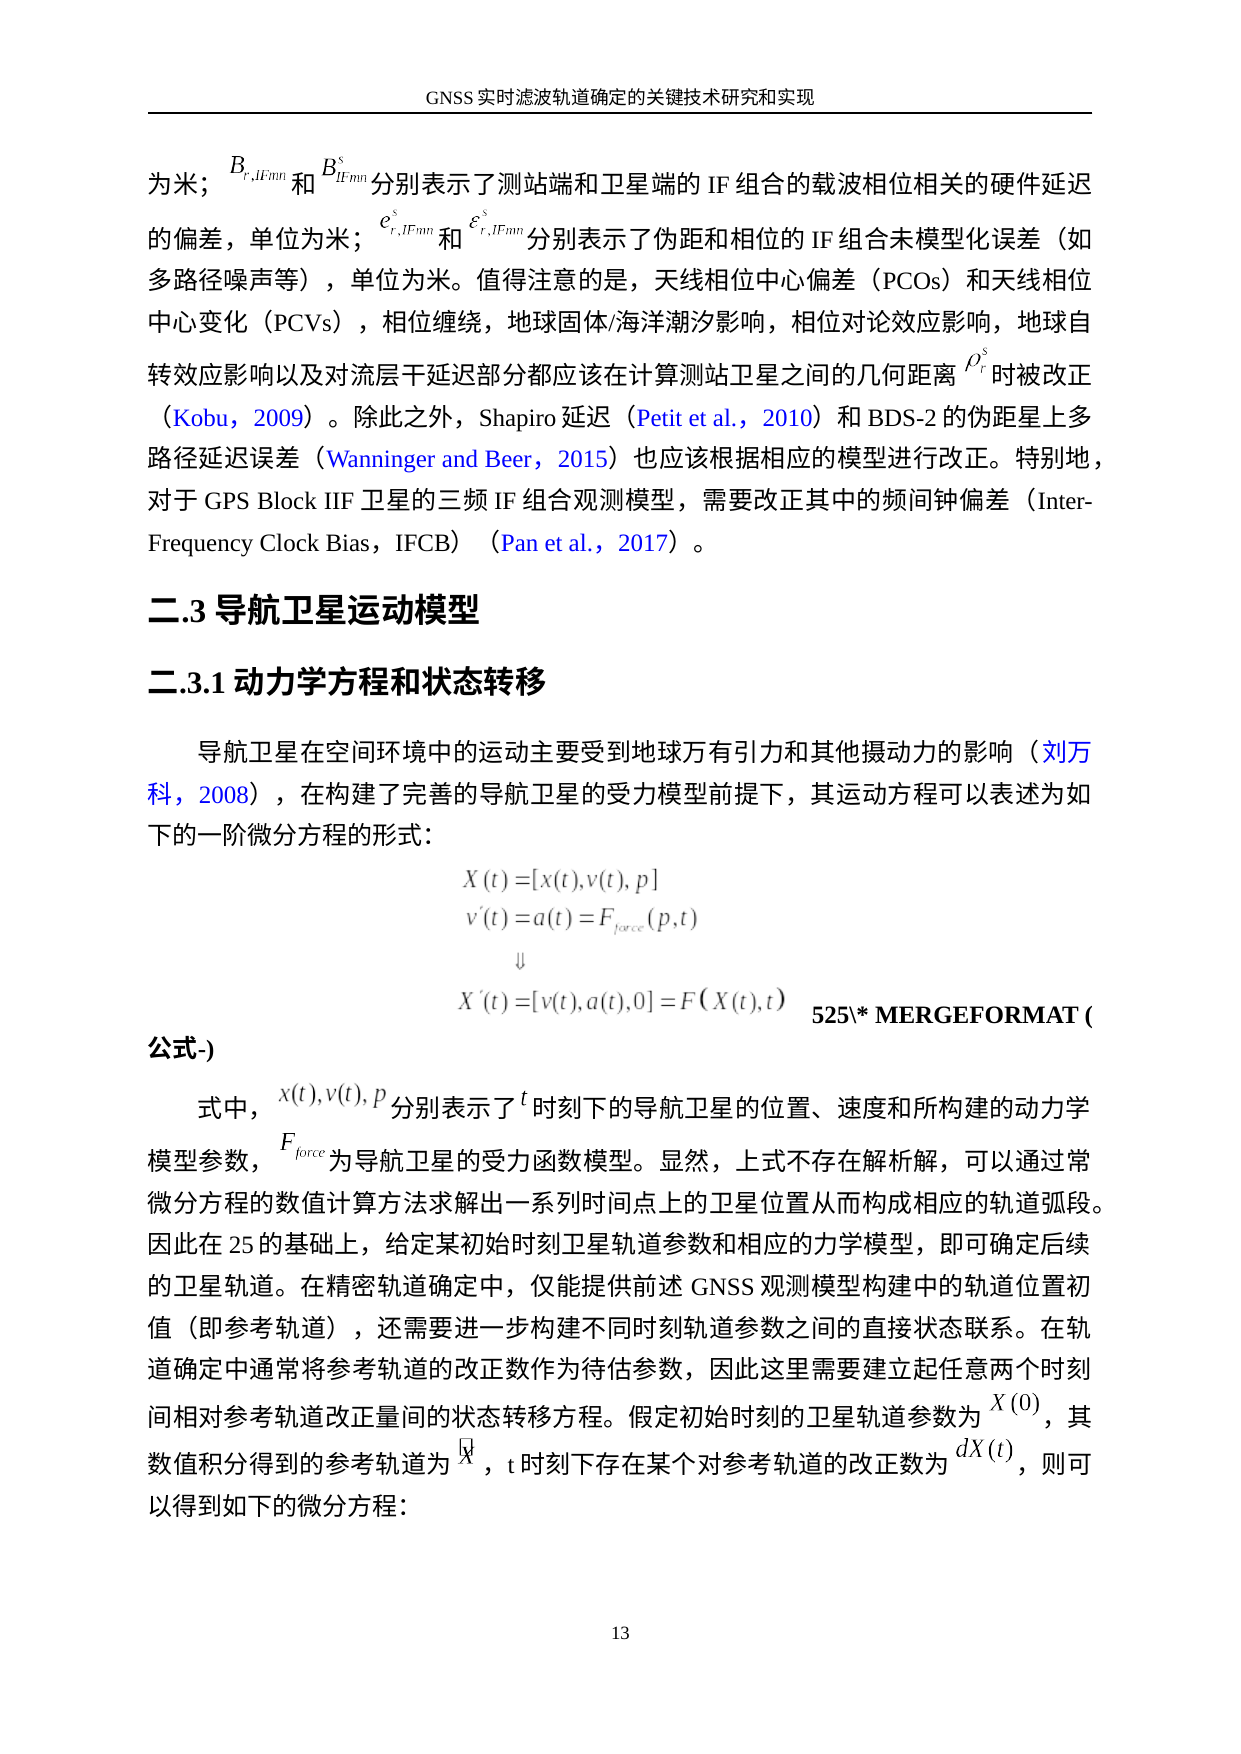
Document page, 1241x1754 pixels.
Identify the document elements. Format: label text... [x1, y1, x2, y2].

subtitle 导航卫星运动模型 [148, 583, 1092, 632]
text 动力学方程和状态转移 [148, 657, 1092, 702]
text 式中，分别表示了时刻下的导航卫星的位置、速度和所构建的动力学模型参数，为导航卫星的受力函数模型。显然，上式不存在解析解，可以通过常微分方程的数值计算方法求解出一系列时间点上的卫星位置从而构成相应的轨道弧段。因此在的基础上，给定某初始时刻卫星轨道参数和相应的力学模型，即可确定后续的卫星轨道。在精密轨道确定中，仅能提供前述GNSS观测模型构建中的轨道位置初值（即参考轨道），还需要进一步构建不同时刻轨道参数之间的直接状态联系。在轨道确定中通常将参考轨道的改正数作为待估参数，因此这里需要建立起任意两个时刻间相对参考轨道改正量间的状态转移方程。假定初始时刻的卫星轨道参数为，其数值积分得到的参考轨道为，t时刻下存在某个对参考轨道的改正数为，则可以得到如下的微分方程： [148, 1077, 1092, 1523]
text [148, 148, 1092, 558]
text 导航卫星在空间环境中的运动主要受到地球万有引力和其他摄动力的影响（刘万科，2008），在构建了完善的导航卫星的受力模型前提下，其运动方程可以表述为如下的一阶微分方程的形式： [148, 727, 1092, 852]
